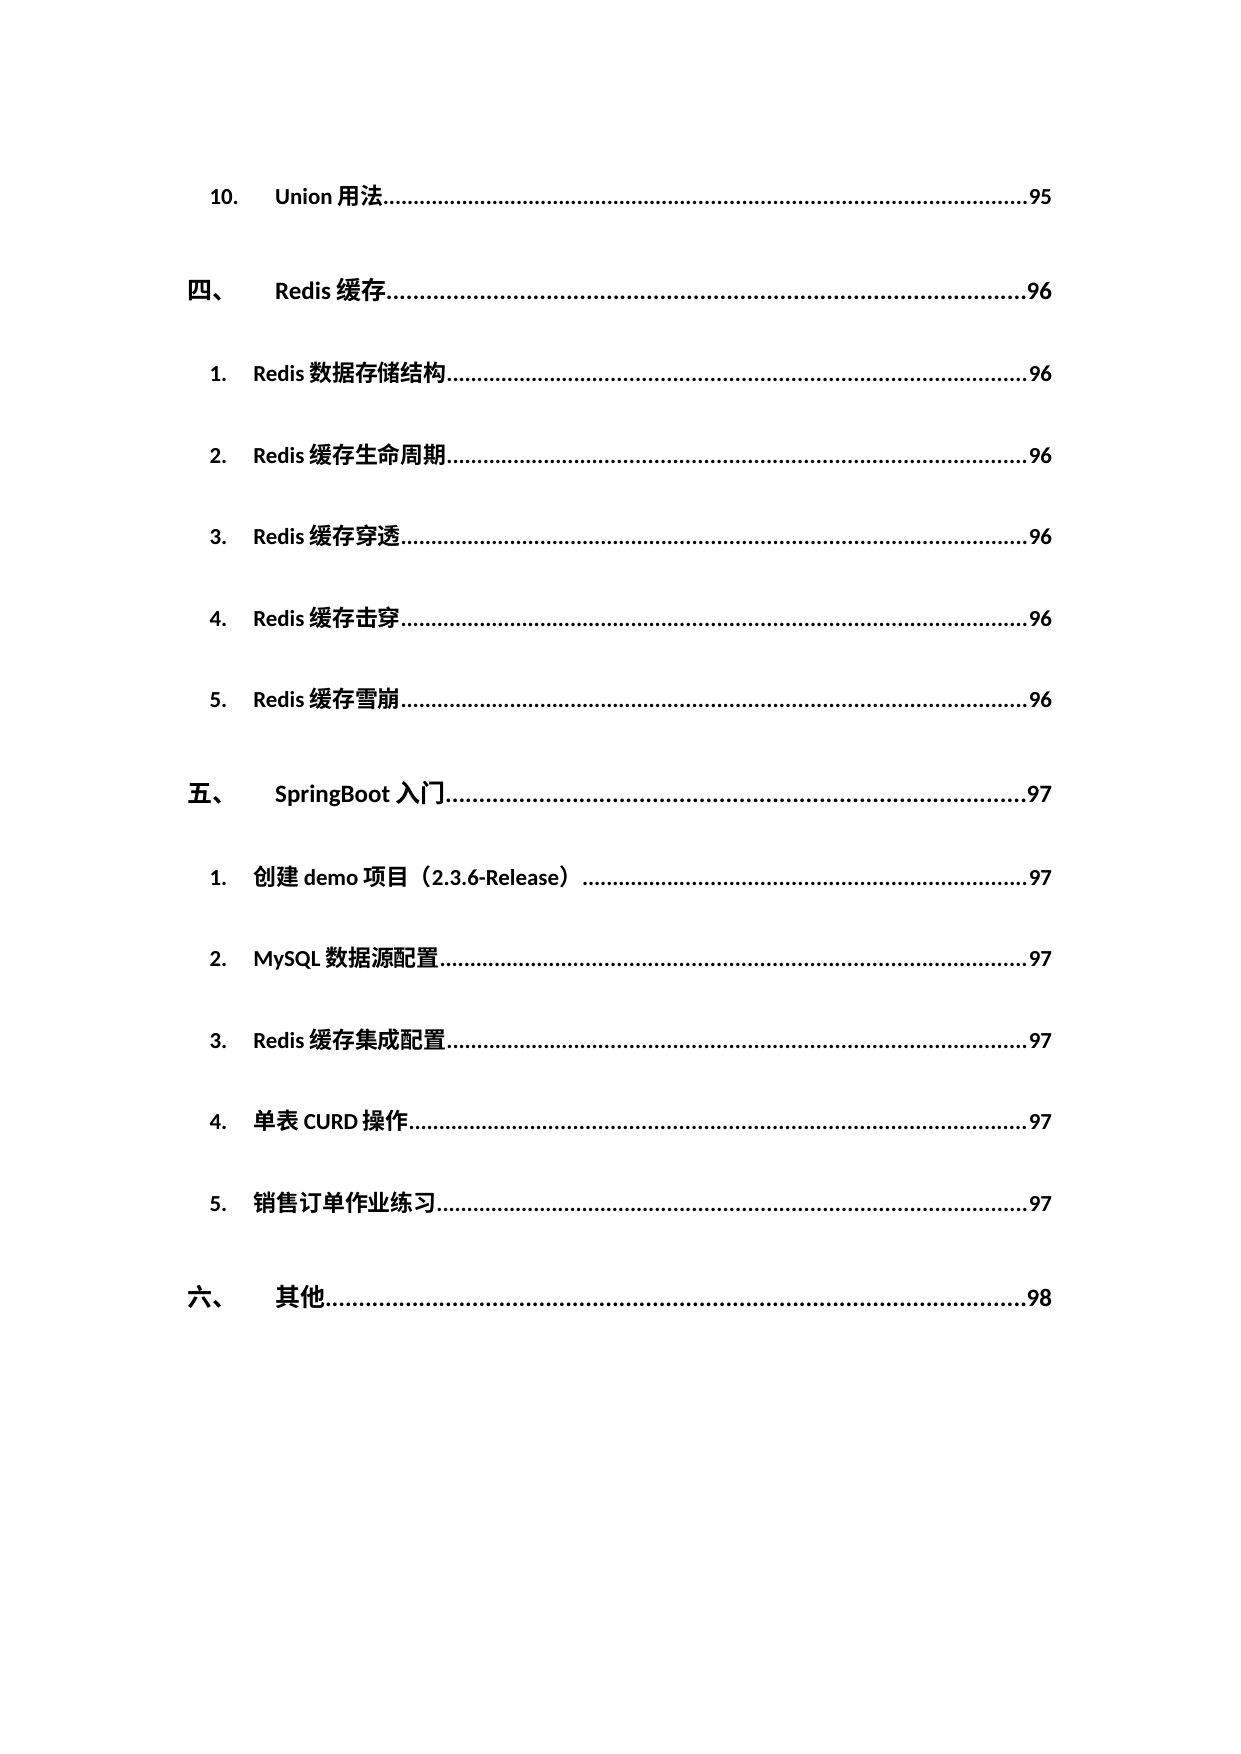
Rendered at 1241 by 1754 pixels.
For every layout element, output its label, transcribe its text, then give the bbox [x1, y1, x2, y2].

text 六、 其他 98 [187, 1263, 1053, 1328]
text 4. 单表CURD操作 97 [209, 1087, 1053, 1152]
text 四、 Redis缓存 96 [187, 256, 1053, 321]
text 2. MySQL数据源配置 97 [209, 924, 1053, 989]
text 1. 创建demo项目（2.3.6-Release） 97 [209, 843, 1053, 908]
text 10. Union用法 95 [209, 162, 1053, 227]
text 5. Redis缓存雪崩 96 [209, 665, 1053, 730]
text 五、 SpringBoot入门 97 [187, 759, 1053, 824]
text 2. Redis缓存生命周期 96 [209, 421, 1053, 486]
text 3. Redis缓存穿透 96 [209, 502, 1053, 567]
text 1. Redis数据存储结构 96 [209, 339, 1053, 404]
text 5. 销售订单作业练习 97 [209, 1169, 1053, 1234]
text 4. Redis缓存击穿 96 [209, 584, 1053, 649]
text 3. Redis缓存集成配置 97 [209, 1006, 1053, 1071]
